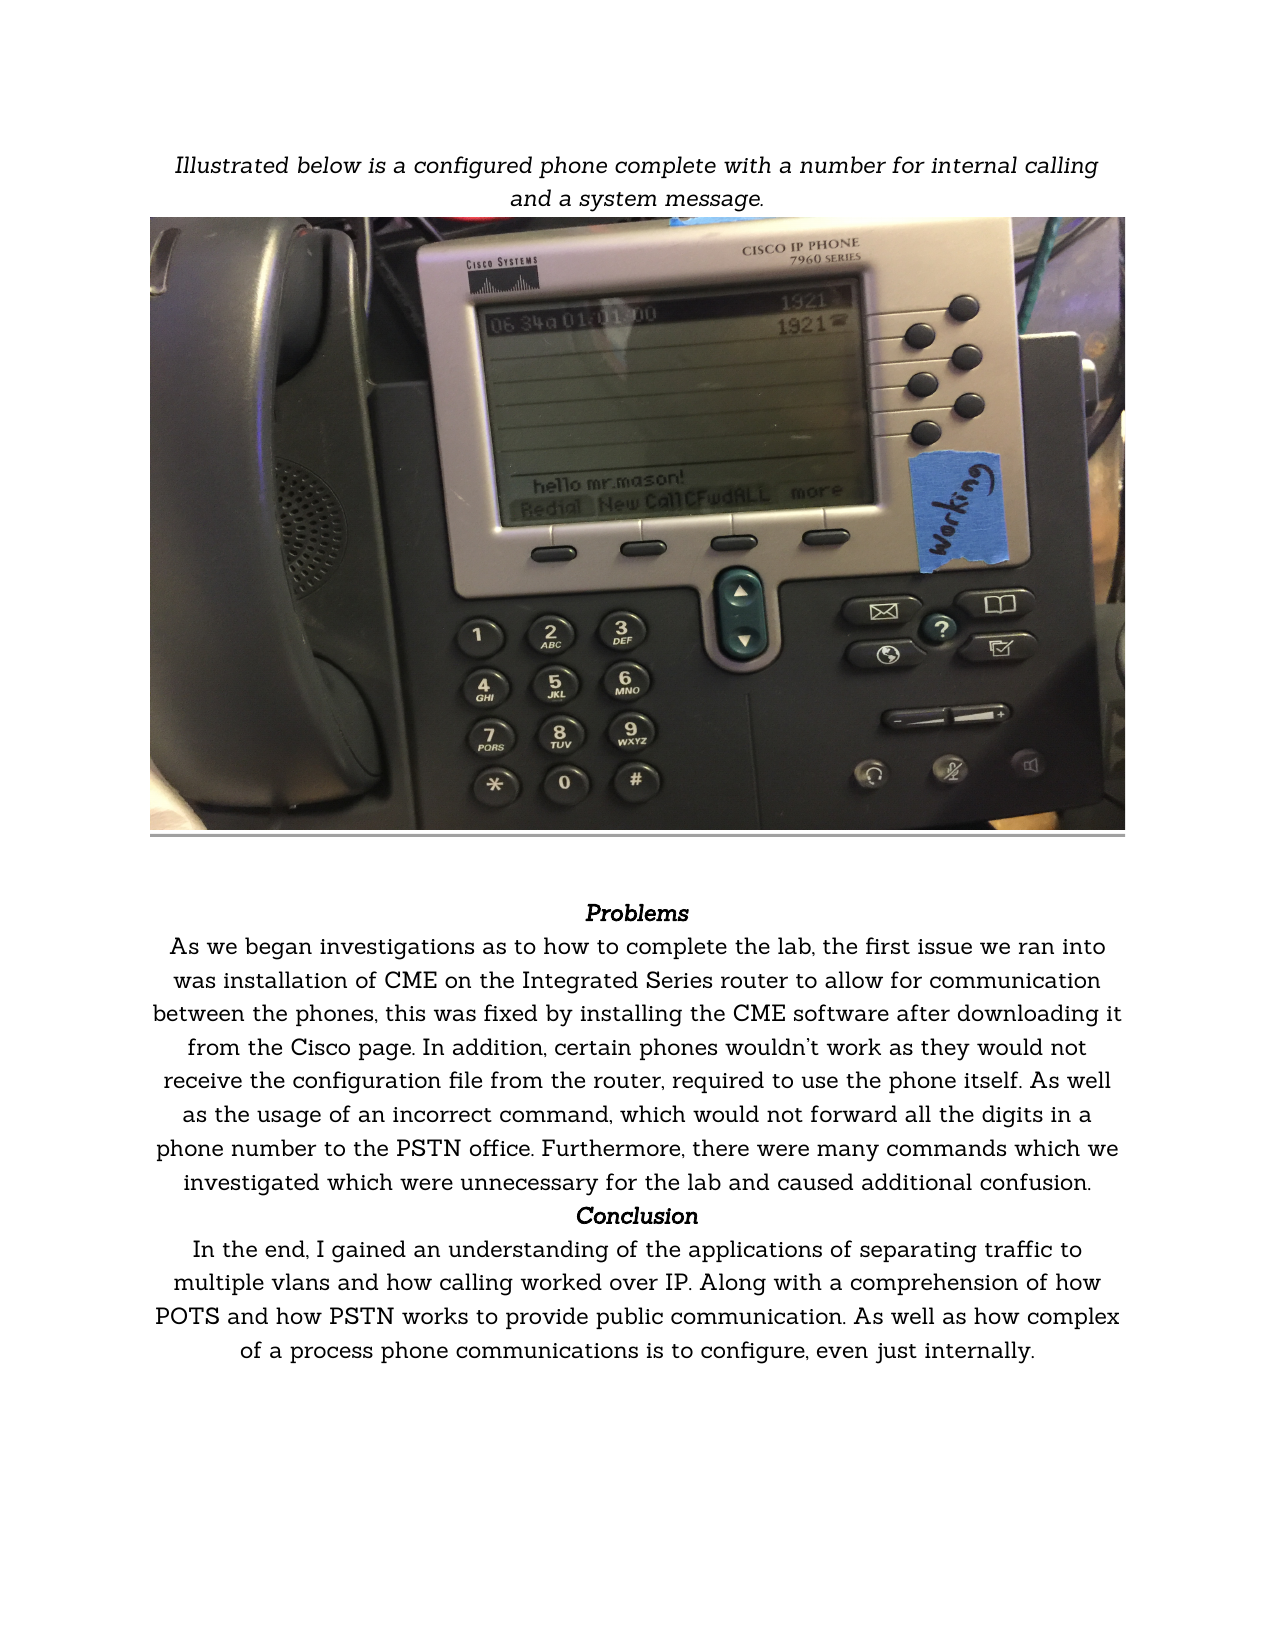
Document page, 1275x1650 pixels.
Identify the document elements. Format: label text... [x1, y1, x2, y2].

text Conclusion [150, 1201, 1125, 1230]
text Problems [150, 864, 1125, 927]
text In the end, I gained an understanding of the applications of separating traffic to multiple vlans and how calling worked over IP. Along with a comprehension of how POTS and how PSTN works to provide public communication. As well as how complex of a process phone communications is to configure, even just internally. [150, 1234, 1125, 1364]
text As we began investigations as to how to complete the lab, the first issue we ran into was installation of CME on the Integrated Series router to allow for communication between the phones, this was fixed by installing the CME software after downloading it from the Cisco page. In addition, certain phones wouldn’t work as they would not receive the configuration file from the router, required to use the phone itself. As well as the usage of an incorrect command, which would not forward all the digits in a phone number to the PSTN office. Furthermore, there were many commands which we investigated which were unnecessary for the lab and caused additional confusion. [150, 931, 1125, 1196]
picture [150, 217, 1125, 830]
text Illustrated below is a configured phone complete with a number for internal calling and a system message. [150, 150, 1125, 213]
